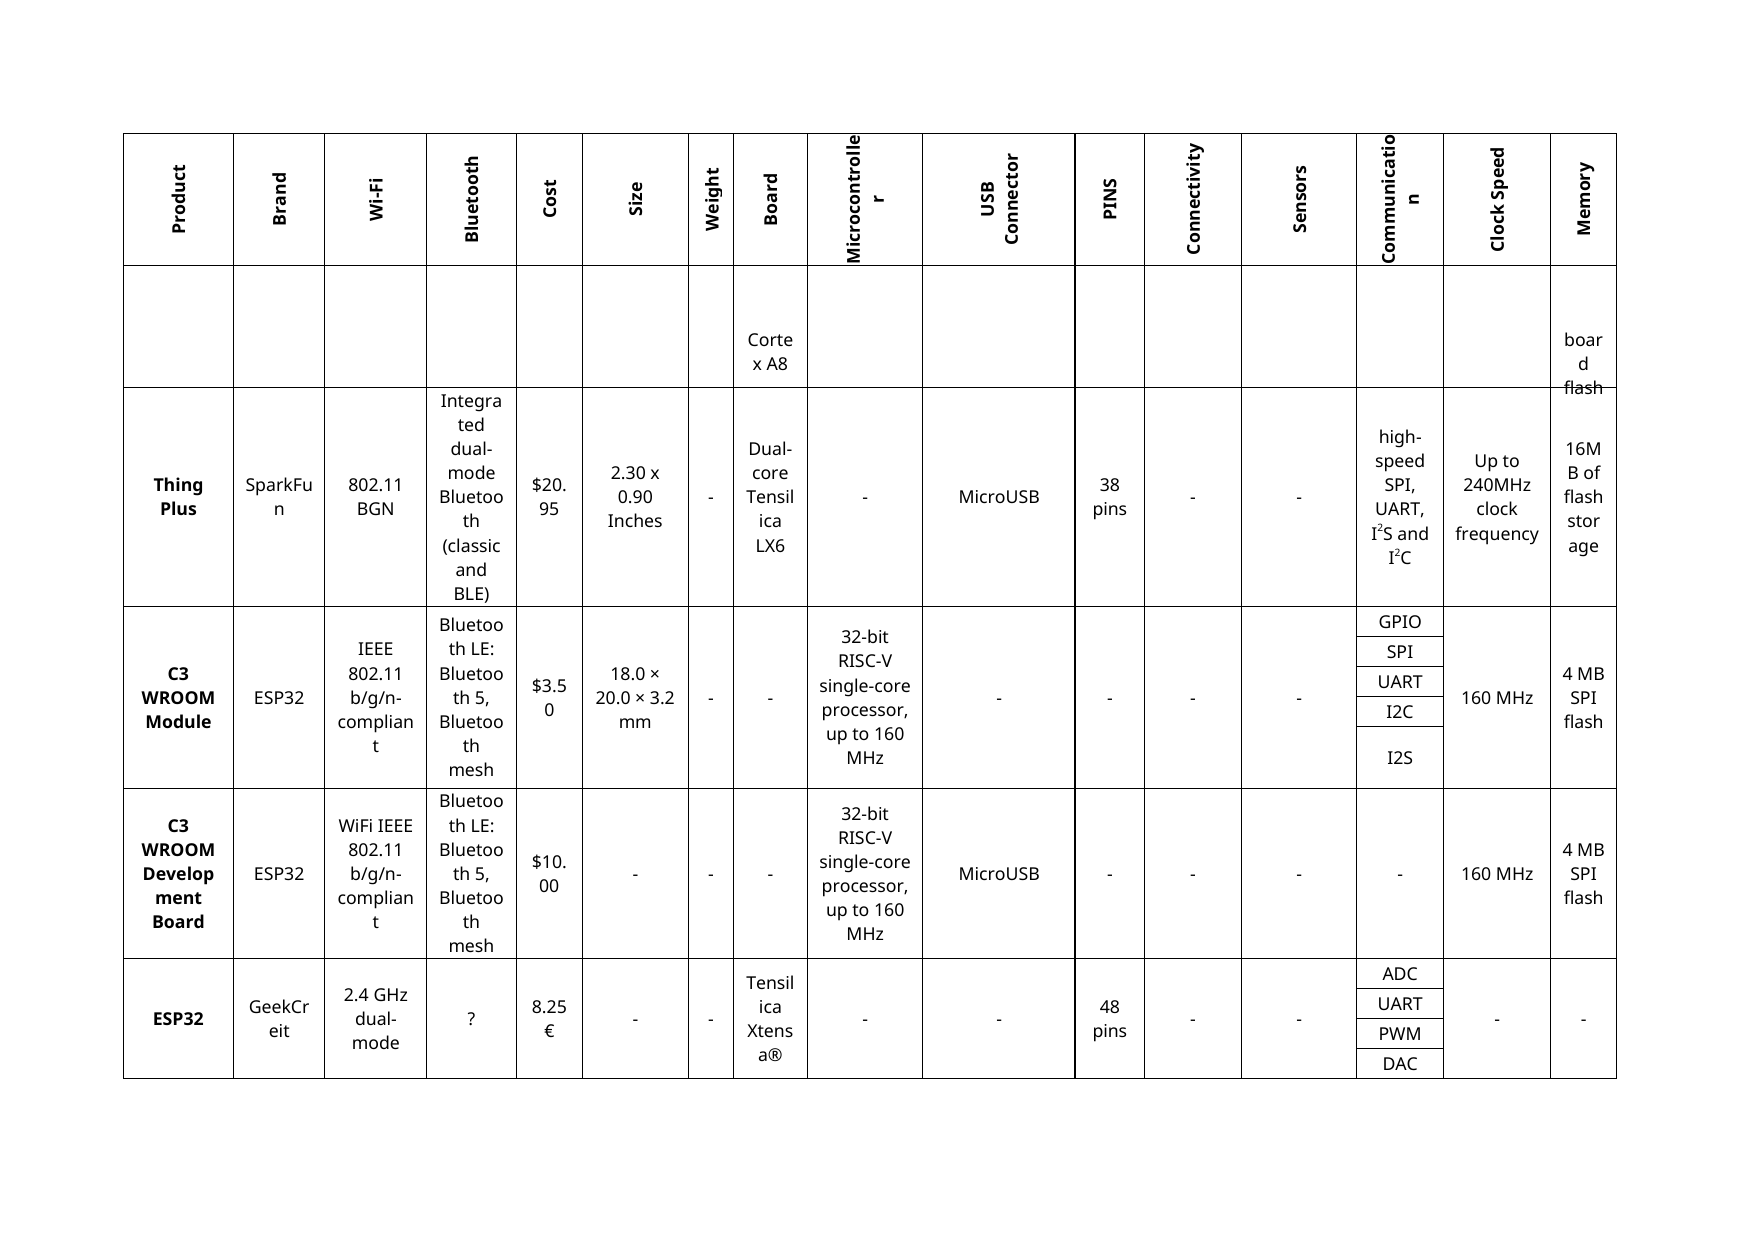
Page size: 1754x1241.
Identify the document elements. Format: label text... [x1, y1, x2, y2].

table_cell high-speed SPI, UART, I2S and I2C [1357, 388, 1443, 606]
table_cell Up to 240MHz clock frequency [1444, 388, 1550, 606]
table_cell 160 MHz [1444, 789, 1550, 958]
table_cell 2.30 x 0.90 Inches [583, 388, 688, 606]
table_header Bluetooth [427, 134, 516, 265]
table_cell ESP32 [124, 959, 233, 1078]
table_cell Integrated dual-mode Bluetooth (classic and BLE) [427, 388, 516, 606]
table_header PINS [1076, 134, 1144, 265]
table_cell - [689, 789, 733, 958]
table_cell - [689, 388, 733, 606]
table_cell 32-bit RISC-V single-core processor, up to 160 MHz [808, 789, 922, 958]
table_header Connectivity [1145, 134, 1241, 265]
table_cell I2S [1357, 727, 1443, 788]
table_cell C3 WROOM Module [124, 607, 233, 788]
table_cell - [1076, 607, 1144, 788]
table_cell - [689, 607, 733, 788]
table_header USB Connector [923, 134, 1074, 265]
table_cell $10.00 [517, 789, 582, 958]
table_cell 8.25 € [517, 959, 582, 1078]
table_cell 18.0 × 20.0 × 3.2 mm [583, 607, 688, 788]
table_cell 48 pins [1076, 959, 1144, 1078]
table_header Board [734, 134, 807, 265]
table_cell 16MB of flash storage [1551, 388, 1616, 606]
table_cell 38 pins [1076, 388, 1144, 606]
table_cell MicroUSB [923, 388, 1074, 606]
table_cell Tensilica Xtensa® Dual-Core 32-bit LX6 [734, 959, 807, 1078]
table_cell 802.11 BGN [325, 388, 426, 606]
table_header Communication [1357, 134, 1443, 265]
table_cell 4 MB SPI flash [1551, 607, 1616, 788]
table_header Brand [234, 134, 324, 265]
table_cell - [1145, 607, 1241, 788]
table_cell C3 WROOM Development Board [124, 789, 233, 958]
table_header Weight [689, 134, 733, 265]
table_cell - [1242, 959, 1356, 1078]
table_cell - [1145, 959, 1241, 1078]
table_cell - [1551, 959, 1616, 1078]
table_header Product [124, 134, 233, 265]
table_cell SPI [1357, 637, 1443, 666]
table_cell - [1145, 789, 1241, 958]
table_cell - [1076, 789, 1144, 958]
table_cell GPIO [1357, 607, 1443, 636]
table_cell - [583, 789, 688, 958]
table_header Clock Speed [1444, 134, 1550, 265]
table_header Wi-Fi [325, 134, 426, 265]
table_cell - [734, 607, 807, 788]
table_cell - [689, 959, 733, 1078]
table_header Cost [517, 134, 582, 265]
table_cell PWM [1357, 1019, 1443, 1048]
table_cell - [1242, 388, 1356, 606]
table_cell - [923, 607, 1074, 788]
table_cell WiFi IEEE 802.11 b/g/n-compliant [325, 789, 426, 958]
table_header Microcontroller [808, 134, 922, 265]
table_cell ESP32 [234, 607, 324, 788]
table_cell ESP32 [234, 789, 324, 958]
table_cell UART [1357, 667, 1443, 696]
table_cell ADC [1357, 959, 1443, 988]
table_cell - [734, 789, 807, 958]
table_cell GeekCreit [234, 959, 324, 1078]
table_header Sensors [1242, 134, 1356, 265]
table_cell $3.50 [517, 607, 582, 788]
table_header Size [583, 134, 688, 265]
table_cell - [1444, 959, 1550, 1078]
table_cell - [1357, 789, 1443, 958]
table_cell 32-bit RISC-V single-core processor, up to 160 MHz [808, 607, 922, 788]
table_cell - [808, 388, 922, 606]
table_cell 160 MHz [1444, 607, 1550, 788]
table_cell - [923, 959, 1074, 1078]
table_cell 4 MB SPI flash [1551, 789, 1616, 958]
table_cell ? [427, 959, 516, 1078]
table_cell - [1242, 789, 1356, 958]
table_cell Dual-core Tensilica LX6 [734, 388, 807, 606]
table_cell Bluetooth LE: Bluetooth 5, Bluetooth mesh [427, 607, 516, 788]
table_cell - [808, 959, 922, 1078]
table_header Memory [1551, 134, 1616, 265]
table_cell - [1145, 388, 1241, 606]
table_cell Thing Plus [124, 388, 233, 606]
table_cell - [1242, 607, 1356, 788]
table_cell $20.95 [517, 388, 582, 606]
table_cell Bluetooth LE: Bluetooth 5, Bluetooth mesh [427, 789, 516, 958]
table_cell UART [1357, 989, 1443, 1018]
table_cell - [583, 959, 688, 1078]
table_cell IEEE 802.11 b/g/n-compliant [325, 607, 426, 788]
table_cell 2.4 GHz dual-mode [325, 959, 426, 1078]
table_cell I2C [1357, 697, 1443, 726]
table_cell MicroUSB [923, 789, 1074, 958]
table_cell SparkFun [234, 388, 324, 606]
table_cell DAC [1357, 1049, 1443, 1078]
